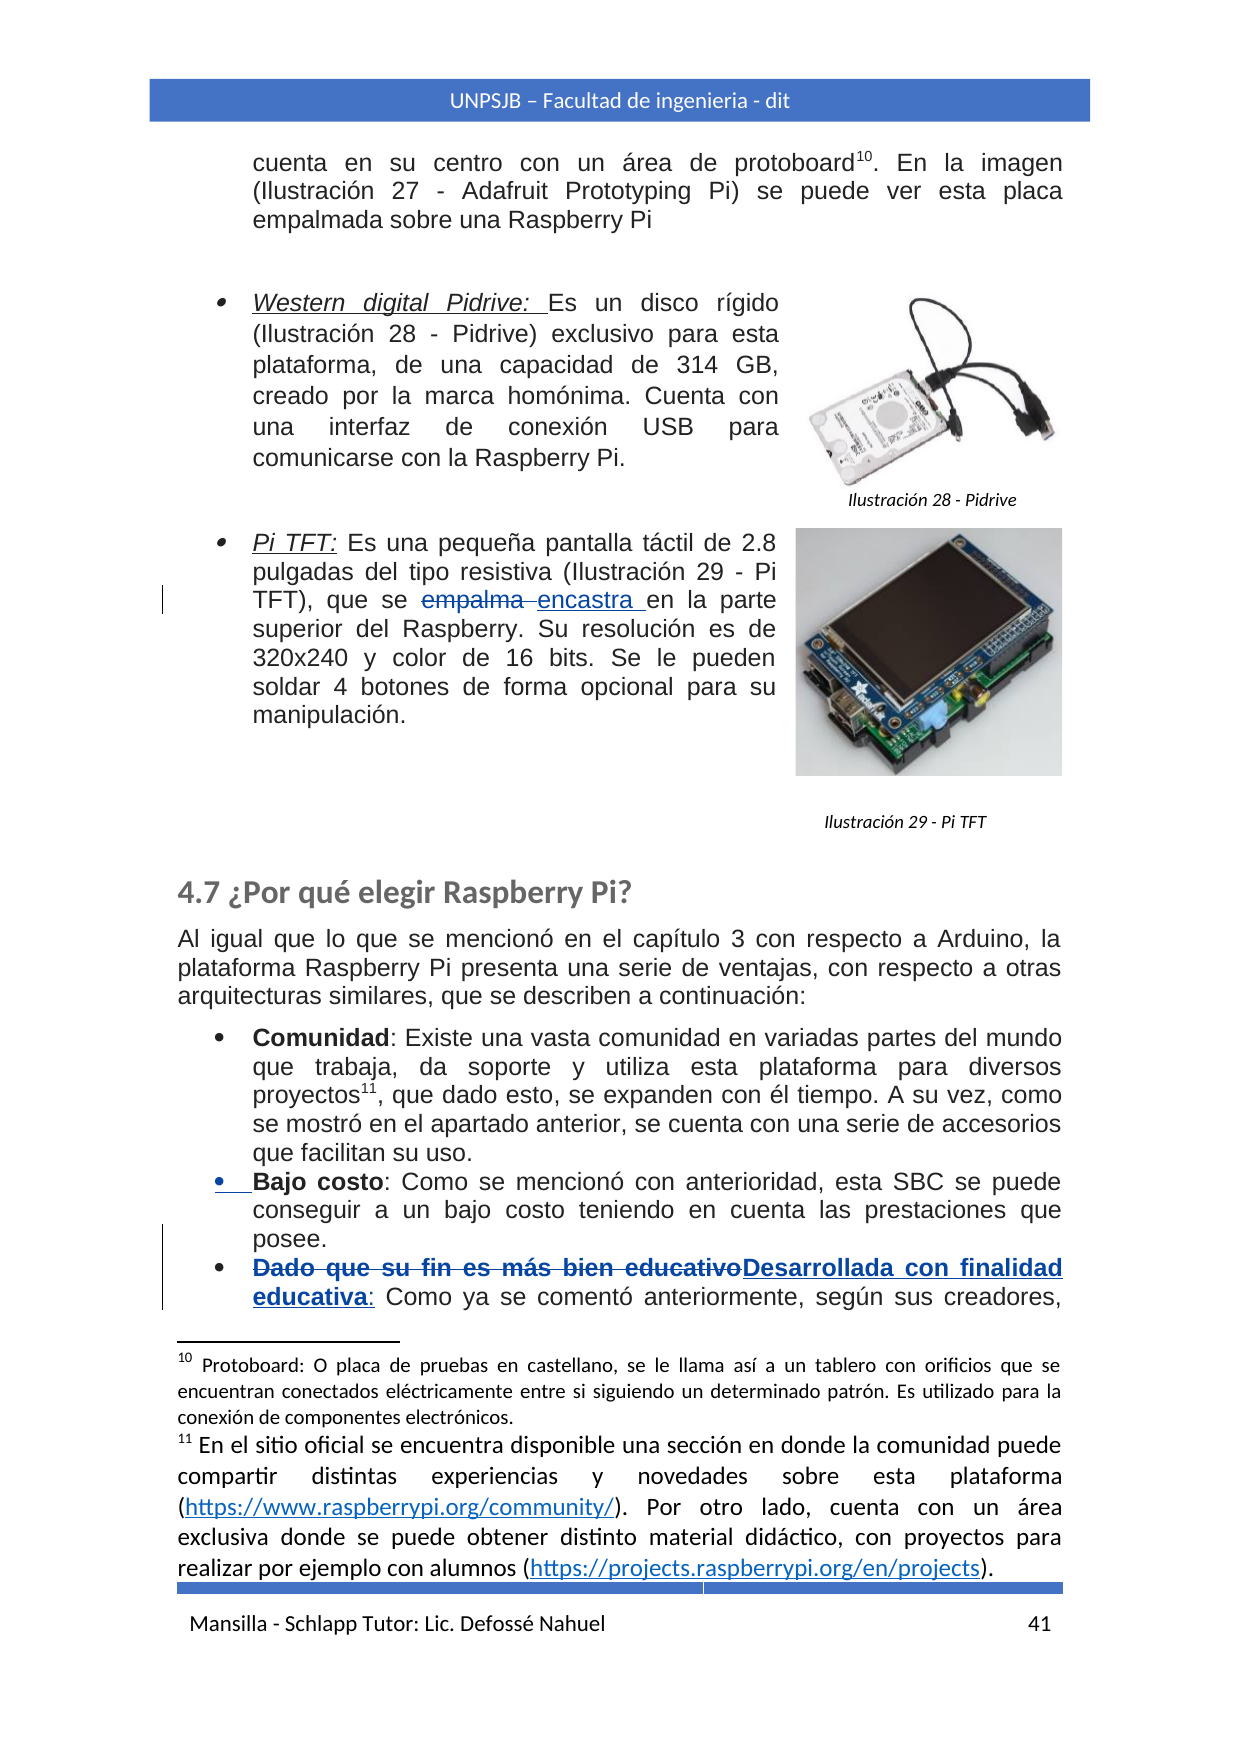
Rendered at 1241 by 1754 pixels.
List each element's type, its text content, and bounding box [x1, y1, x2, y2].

picture [795, 528, 1063, 776]
list Pi TFT: Es una pequeña pantalla táctil de 2.8 pulgadas del tipo resistiva (Ilustración - Pi TFT), que se en la parte superior del Raspberry. Su resolución es de 320x240 y color de 16 bits. Se le pueden soldar 4 botones de forma opcional para su manipulación. [215, 528, 795, 729]
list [215, 1253, 1063, 1310]
list Comunidad: Existe una vasta comunidad en variadas partes del mundo que trabaja, da soporte y utiliza esta plataforma para diversos proyectos, que dado esto, se expanden con él tiempo. A su vez, como se mostró en el apartado anterior, se cuenta con una serie de accesorios que facilitan su uso. [215, 1023, 1063, 1166]
subtitle 4.7 ¿Por qué elegir Raspberry Pi? [177, 871, 1063, 911]
list Western digital Pidrive: Es un disco rígido (Ilustración - Pidrive) exclusivo para esta plataforma, de una capacidad de 314 GB, creado por la marca homónima. Cuenta con una interfaz de conexión USB para comunicarse con la Raspberry Pi. [215, 288, 798, 472]
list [215, 148, 1063, 234]
text Al igual que lo que se mencionó en el capítulo 3 con respecto a Arduino, la plataforma Raspberry Pi presenta una serie de ventajas, con respecto a otras arquitecturas similares, que se describen a continuación: [177, 924, 1063, 1010]
picture [798, 288, 1063, 489]
list Bajo costo: Como se mencionó con anterioridad, esta SBC se puede conseguir a un bajo costo teniendo en cuenta las prestaciones que posee. [215, 1166, 1063, 1253]
